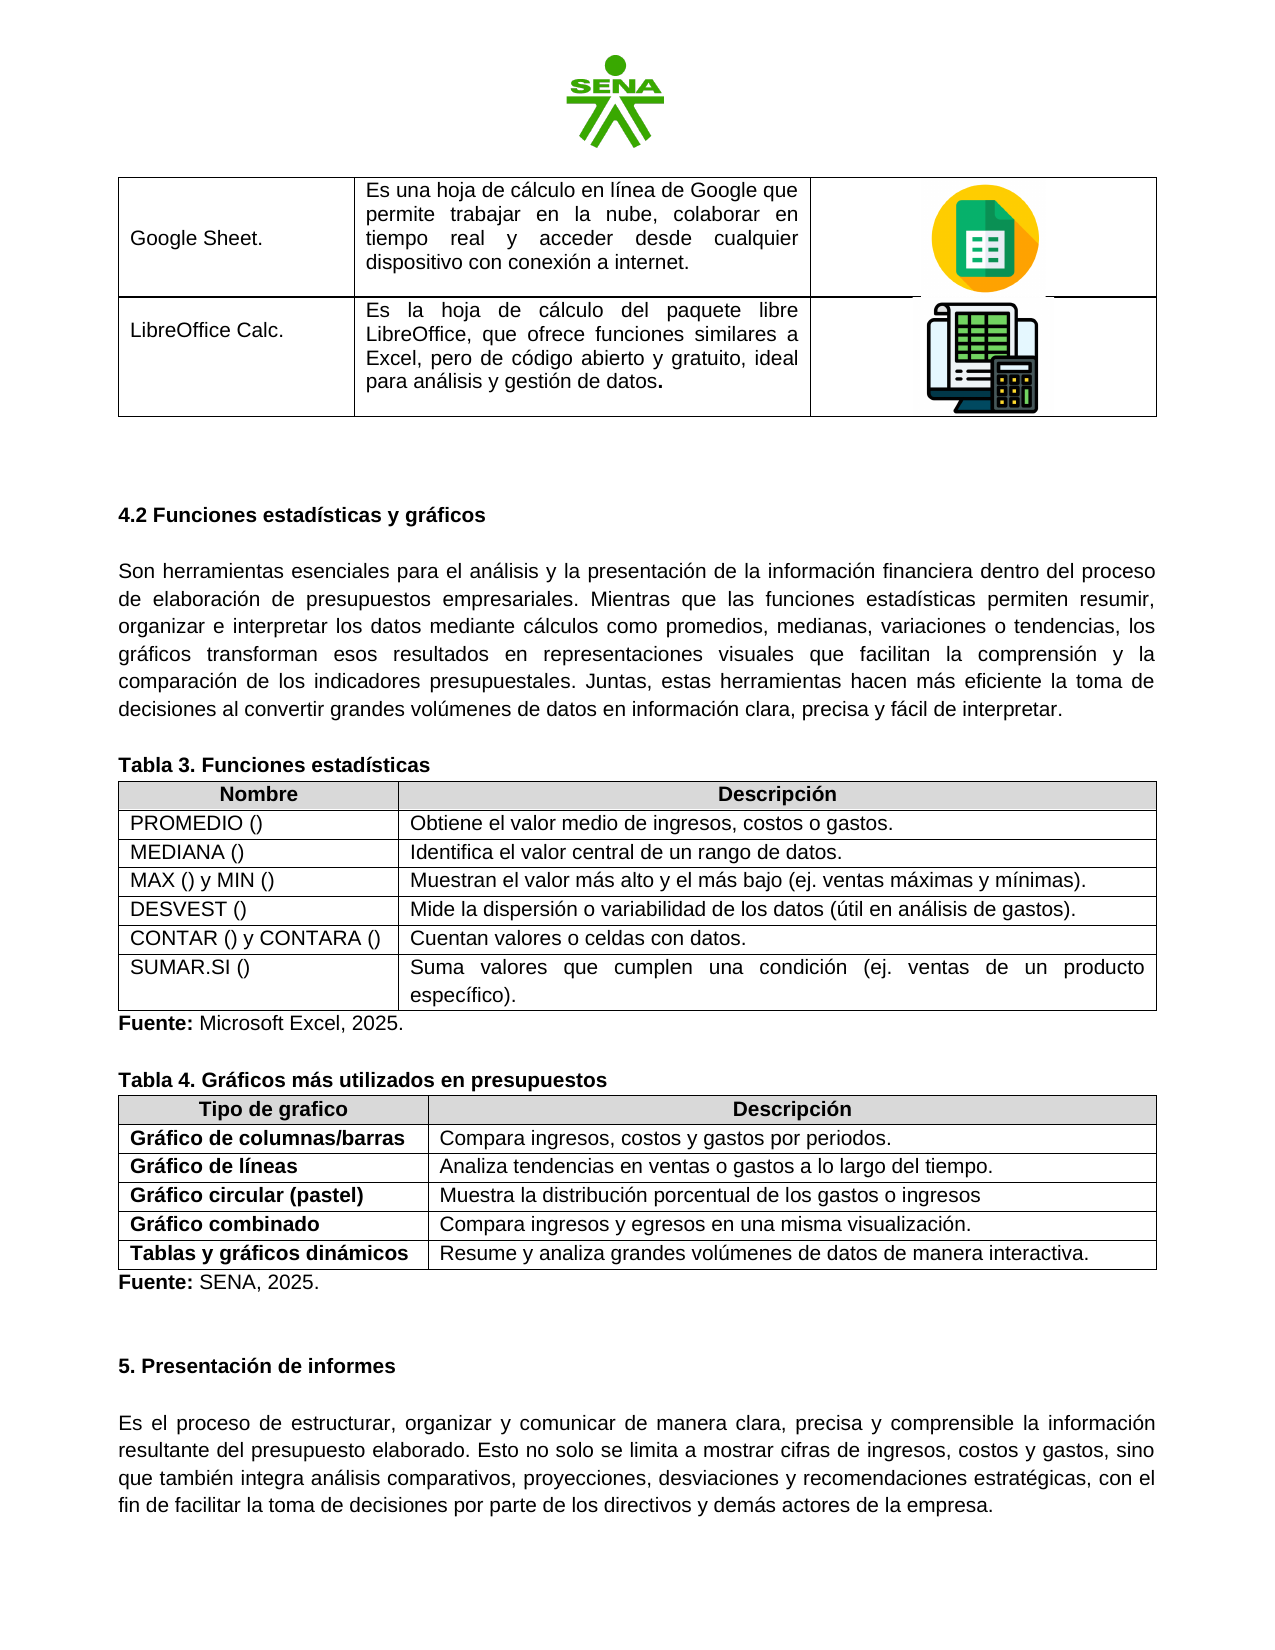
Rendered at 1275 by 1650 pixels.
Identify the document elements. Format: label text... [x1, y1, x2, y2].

table_header Nombre [119, 782, 398, 809]
table_cell Compara ingresos y egresos en una misma visualización. [429, 1212, 1156, 1240]
picture [566, 55, 664, 148]
table_cell Tablas y gráficos dinámicos [119, 1241, 428, 1268]
table_cell Mide la dispersión o variabilidad de los datos (útil en análisis de gastos). [399, 897, 1156, 925]
table_cell PROMEDIO () [119, 811, 398, 838]
table_cell Resume y analiza grandes volúmenes de datos de manera interactiva. [429, 1241, 1156, 1268]
table_cell CONTAR () y CONTARA () [119, 926, 398, 954]
table_cell Gráfico circular (pastel) [119, 1183, 428, 1211]
table_cell Gráfico de columnas/barras [119, 1125, 428, 1153]
table_cell SUMAR.SI () [119, 955, 398, 1010]
text 4.2 Funciones estadísticas y gráficos [118, 502, 1157, 526]
table_cell MEDIANA () [119, 840, 398, 867]
table_cell Cuentan valores o celdas con datos. [399, 926, 1156, 954]
table_cell [811, 298, 912, 416]
text Son herramientas esenciales para el análisis y la presentación de la información financiera dentro del proceso de elaboración de presupuestos empresariales. Mientras que las funciones estadísticas permiten resumir, organizar e interpretar los datos mediante cálculos como promedios, medianas, variaciones o tendencias, los gráficos transforman esos resultados en representaciones visuales que facilitan la comprensión y la comparación de los indicadores presupuestales. Juntas, estas herramientas hacen más eficiente la toma de decisiones al convertir grandes volúmenes de datos en información clara, precisa y fácil de interpretar. [118, 559, 1157, 721]
table_cell MAX () y MIN () [119, 868, 398, 896]
table_cell Suma valores que cumplen una condición (ej. ventas de un producto específico). [399, 955, 1156, 1010]
text 5. Presentación de informes [118, 1354, 1157, 1378]
table_cell [1046, 178, 1156, 296]
table_cell Muestran el valor más alto y el más bajo (ej. ventas máximas y mínimas). [399, 868, 1156, 896]
table_cell LibreOffice Calc. [119, 298, 354, 416]
picture [912, 178, 1055, 416]
table_cell Gráfico de líneas [119, 1154, 428, 1182]
table_cell Es la hoja de cálculo del paquete libre LibreOffice, que ofrece funciones similares a Excel, pero de código abierto y gratuito, ideal para análisis y gestión de datos. [355, 298, 810, 416]
table_cell Identifica el valor central de un rango de datos. [399, 840, 1156, 867]
table_cell Analiza tendencias en ventas o gastos a lo largo del tiempo. [429, 1154, 1156, 1182]
text Fuente: Microsoft Excel, 2025. [118, 1011, 1157, 1035]
table_header Tipo de grafico [119, 1096, 428, 1124]
text Es el proceso de estructurar, organizar y comunicar de manera clara, precisa y comprensible la información resultante del presupuesto elaborado. Esto no solo se limita a mostrar cifras de ingresos, costos y gastos, sino que también integra análisis comparativos, proyecciones, desviaciones y recomendaciones estratégicas, con el fin de facilitar la toma de decisiones por parte de los directivos y demás actores de la empresa. [118, 1410, 1157, 1517]
text Tabla 3. Funciones estadísticas [118, 753, 1157, 777]
table_cell Compara ingresos, costos y gastos por periodos. [429, 1125, 1156, 1153]
table_cell Gráfico combinado [119, 1212, 428, 1240]
table_cell Muestra la distribución porcentual de los gastos o ingresos [429, 1183, 1156, 1211]
table_cell [811, 178, 921, 296]
table_cell [1055, 298, 1156, 416]
table_cell Es una hoja de cálculo en línea de Google que permite trabajar en la nube, colaborar en tiempo real y acceder desde cualquier dispositivo con conexión a internet. [355, 178, 810, 296]
text Tabla 4. Gráficos más utilizados en presupuestos [118, 1068, 1157, 1092]
table_header Descripción [429, 1096, 1156, 1124]
table_cell Google Sheet. [119, 178, 354, 296]
table_cell Obtiene el valor medio de ingresos, costos o gastos. [399, 811, 1156, 838]
table_cell DESVEST () [119, 897, 398, 925]
table_header Descripción [399, 782, 1156, 809]
text Fuente: SENA, 2025. [118, 1270, 1157, 1293]
